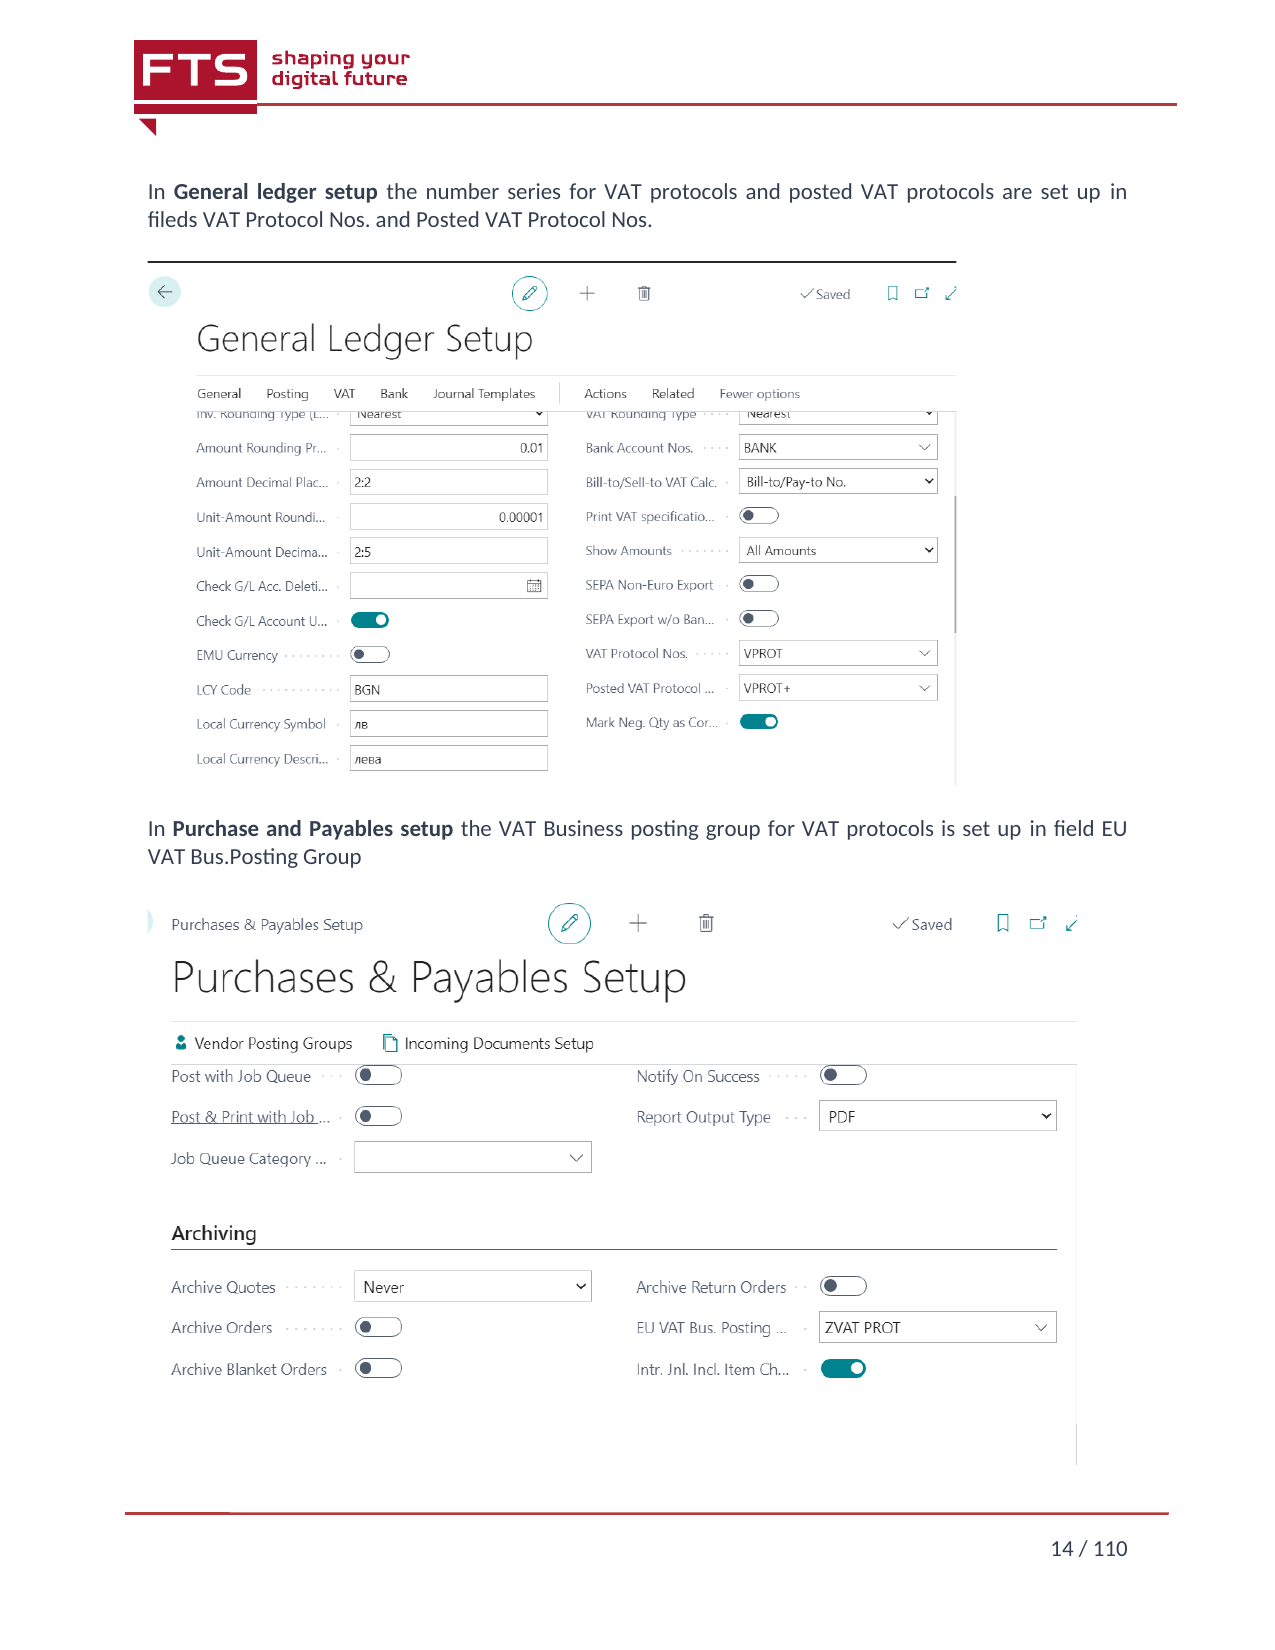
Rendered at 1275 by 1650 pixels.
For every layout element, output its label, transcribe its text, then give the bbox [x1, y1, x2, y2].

picture [147, 261, 957, 786]
picture [147, 897, 1077, 1465]
text In General ledger setup the number series for VAT protocols and posted VAT protocols are set up in fileds VAT Protocol Nos. and Posted VAT Protocol Nos. [148, 177, 1127, 233]
text In Purchase and Payables setup the VAT Business posting group for VAT protocols is set up in field EU VAT Bus.Posting Group [148, 814, 1127, 870]
